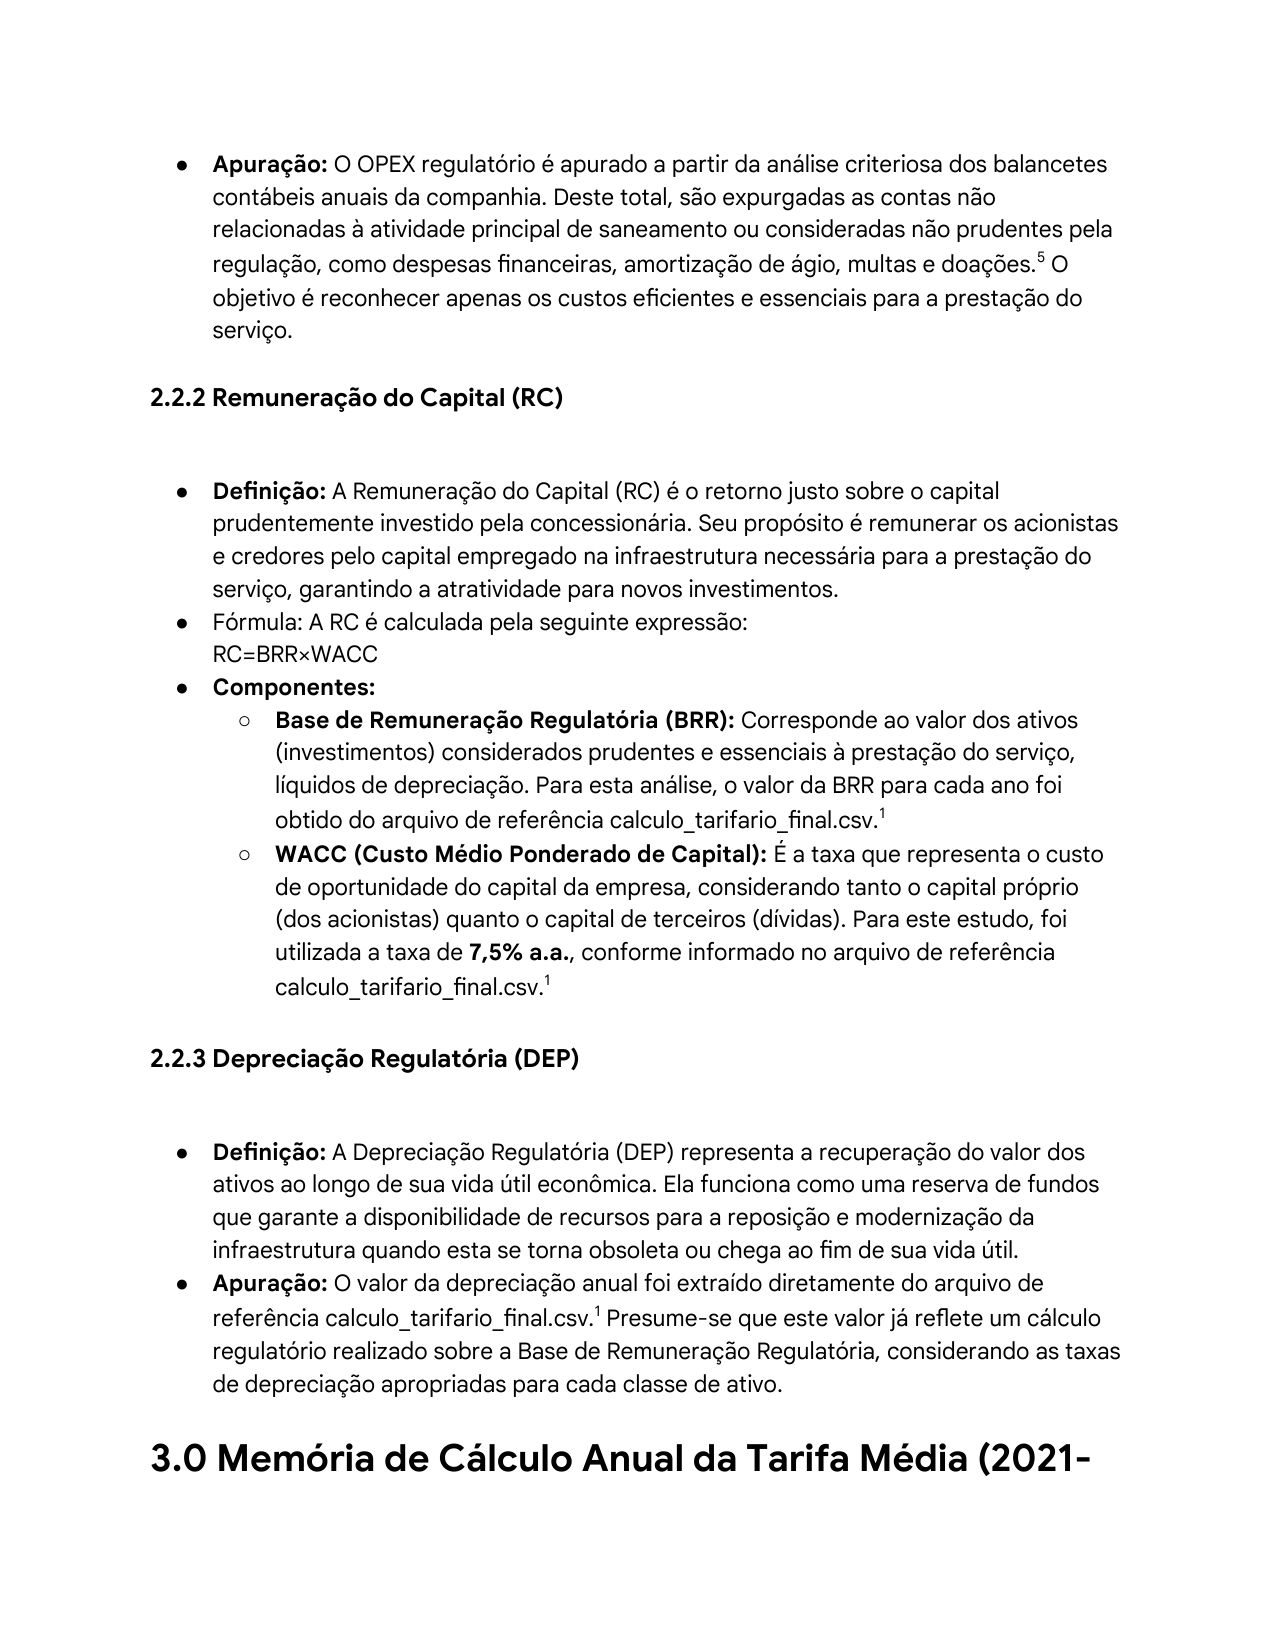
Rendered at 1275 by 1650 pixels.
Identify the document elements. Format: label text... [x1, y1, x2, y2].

list Apuração: O OPEX regulatório é apurado a partir da análise criteriosa dos balancetes contábeis anuais da companhia. Deste total, são expurgadas as contas não relacionadas à atividade principal de saneamento ou consideradas não prudentes pela regulação, como despesas financeiras, amortização de ágio, multas e doações.5 O objetivo é reconhecer apenas os custos eficientes e essenciais para a prestação do serviço. [175, 150, 1125, 345]
subtitle 2.2.2 Remuneração do Capital (RC) [150, 382, 1125, 413]
list WACC (Custo Médio Ponderado de Capital): É a taxa que representa o custo de oportunidade do capital da empresa, considerando tanto o capital próprio (dos acionistas) quanto o capital de terceiros (dívidas). Para este estudo, foi utilizada a taxa de 7,5% a.a., conforme informado no arquivo de referência calculo_tarifario_final.csv.1 [237, 840, 1125, 1003]
list Apuração: O valor da depreciação anual foi extraído diretamente do arquivo de referência calculo_tarifario_final.csv.1 Presume-se que este valor já reflete um cálculo regulatório realizado sobre a Base de Remuneração Regulatória, considerando as taxas de depreciação apropriadas para cada classe de ativo. [175, 1269, 1125, 1399]
list Definição: A Remuneração do Capital (RC) é o retorno justo sobre o capital prudentemente investido pela concessionária. Seu propósito é remunerar os acionistas e credores pelo capital empregado na infraestrutura necessária para a prestação do serviço, garantindo a atratividade para novos investimentos. [175, 477, 1125, 604]
subtitle 2.2.3 Depreciação Regulatória (DEP) [150, 1043, 1125, 1074]
list Componentes: [175, 673, 1125, 702]
list Fórmula: A RC é calculada pela seguinte expressão: RC=BRR×WACC [175, 608, 1125, 669]
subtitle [150, 1435, 1125, 1482]
list Base de Remuneração Regulatória (BRR): Corresponde ao valor dos ativos (investimentos) considerados prudentes e essenciais à prestação do serviço, líquidos de depreciação. Para esta análise, o valor da BRR para cada ano foi obtido do arquivo de referência calculo_tarifario_final.csv.1 [237, 706, 1125, 836]
list Definição: A Depreciação Regulatória (DEP) representa a recuperação do valor dos ativos ao longo de sua vida útil econômica. Ela funciona como uma reserva de fundos que garante a disponibilidade de recursos para a reposição e modernização da infraestrutura quando esta se torna obsoleta ou chega ao fim de sua vida útil. [175, 1138, 1125, 1265]
